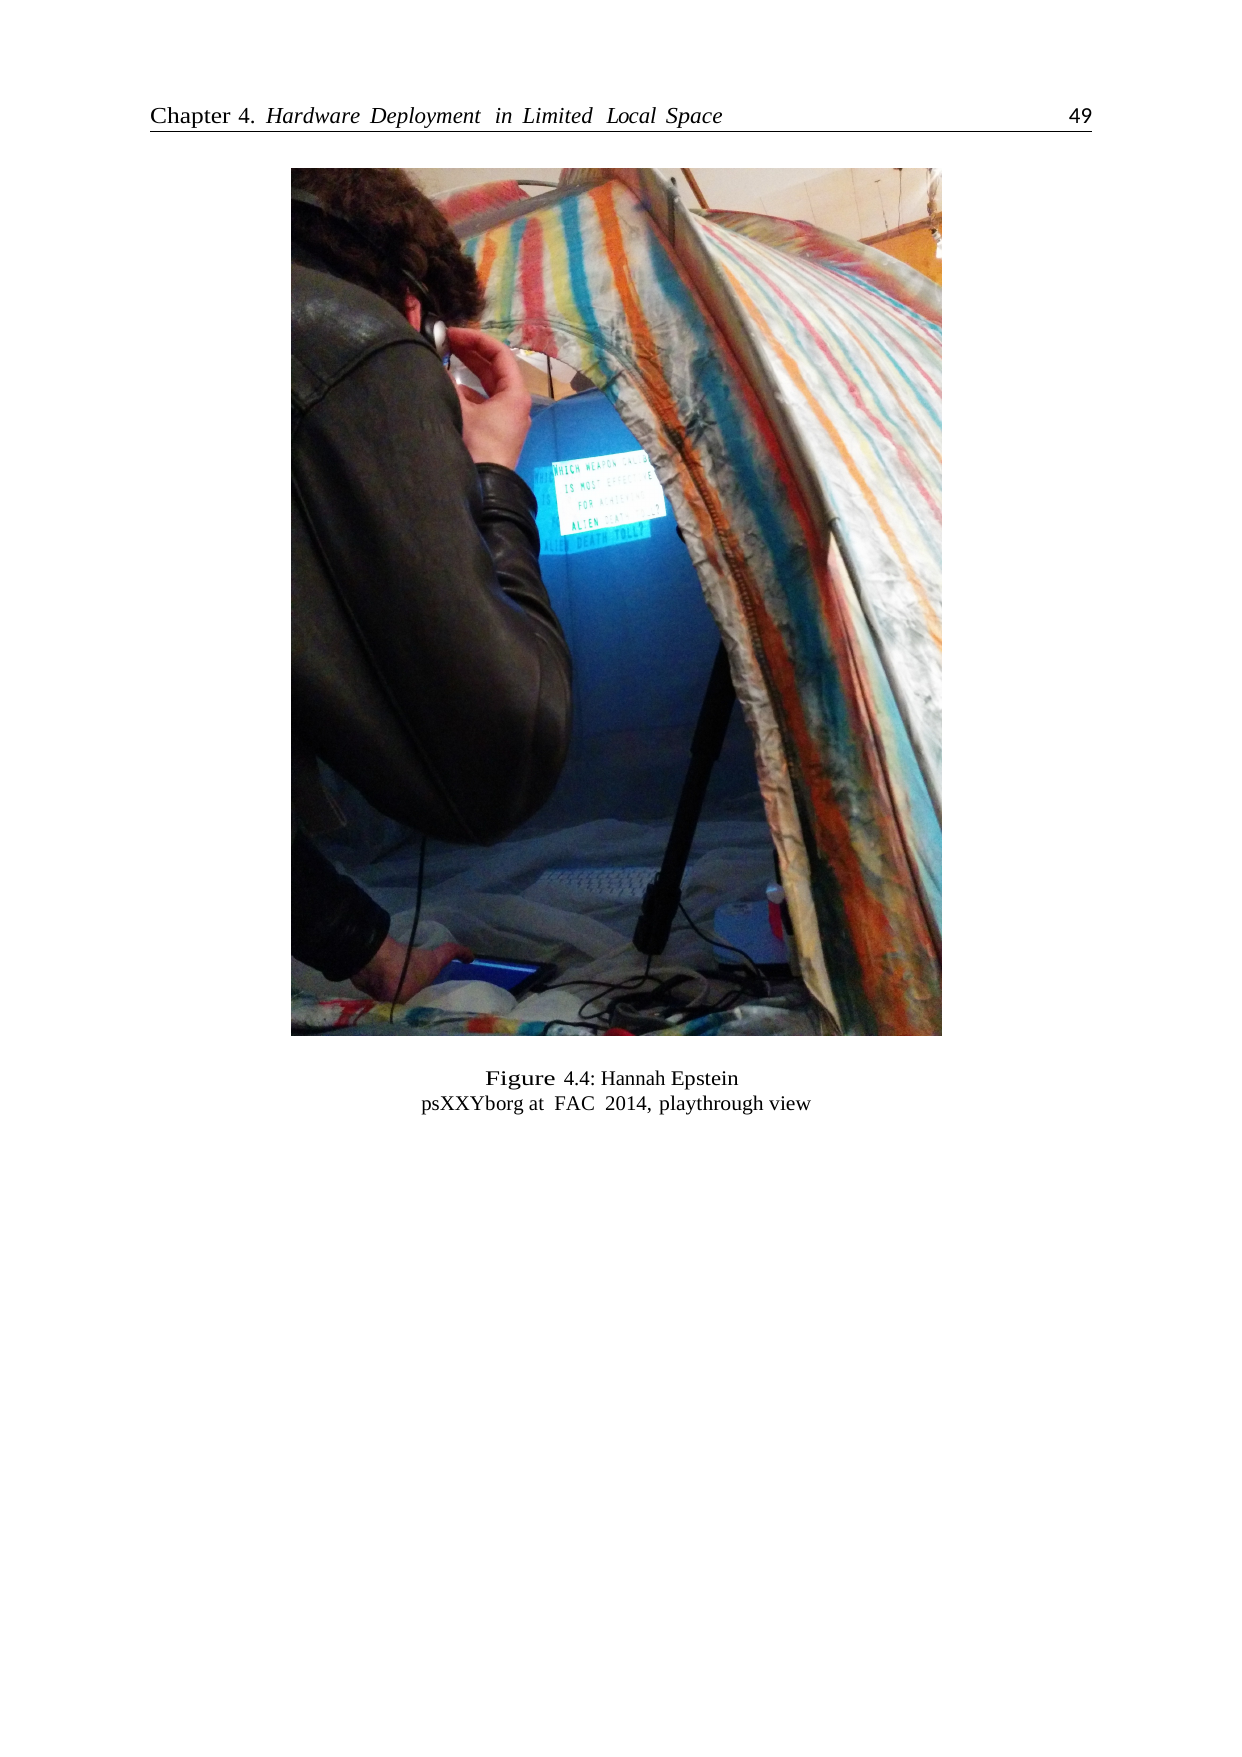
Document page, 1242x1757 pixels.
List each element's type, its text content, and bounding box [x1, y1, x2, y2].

picture [291, 168, 942, 1036]
text Figure 4.4: Hannah Epstein psXXYborg at FAC 2014, playthrough view [421, 1066, 826, 1115]
